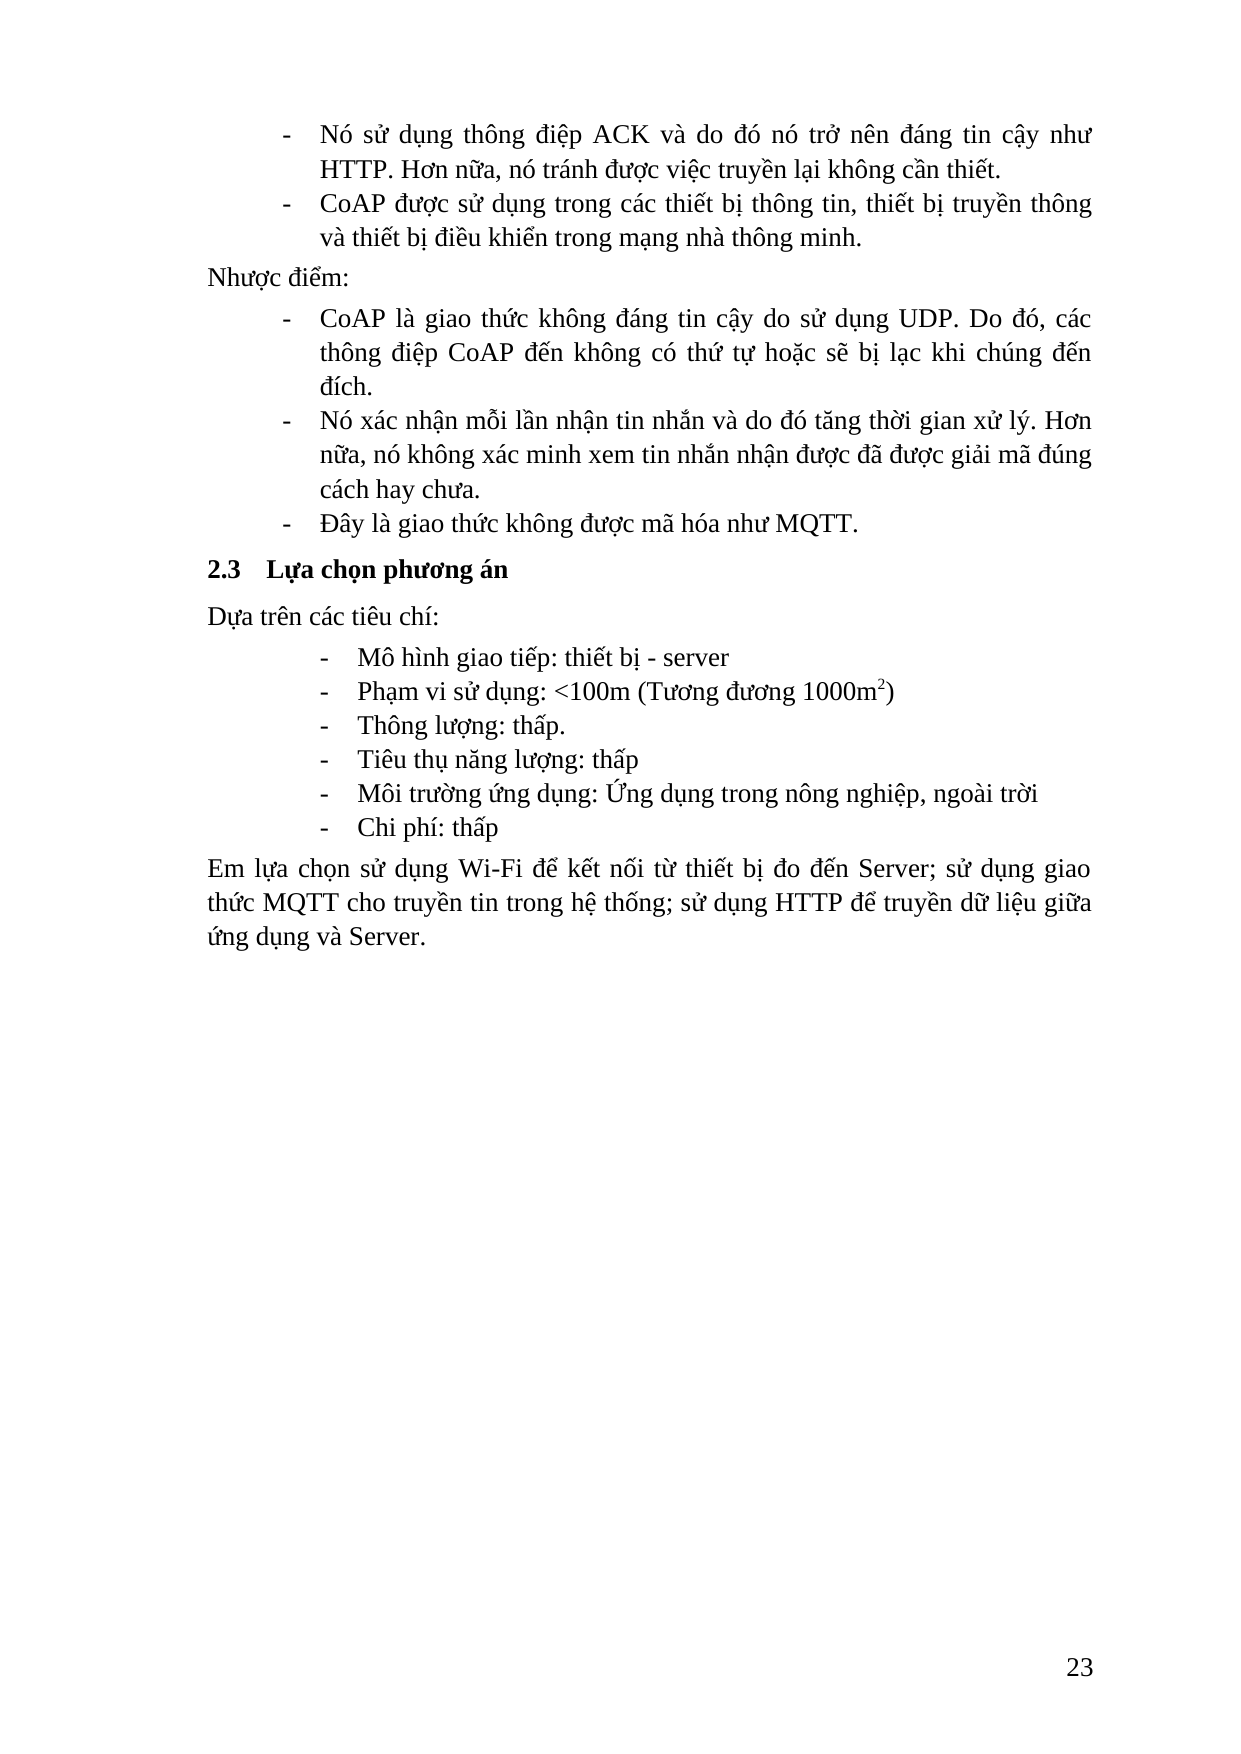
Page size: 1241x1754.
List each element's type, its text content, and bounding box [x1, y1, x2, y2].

text Nhược điểm: [207, 261, 1093, 293]
list Thông lượng: thấp. [319, 709, 1093, 740]
list CoAP được sử dụng trong các thiết bị thông tin, thiết bị truyền thông và thiết bị điều khiển trong mạng nhà thông minh. [282, 187, 1093, 252]
list Tiêu thụ năng lượng: thấp [319, 743, 1093, 774]
text Dựa trên các tiêu chí: [207, 600, 1093, 631]
list Nó sử dụng thông điệp ACK và do đó nó trở nên đáng tin cậy như HTTP. Hơn nữa, nó tránh được việc truyền lại không cần thiết. [282, 118, 1093, 184]
list CoAP là giao thức không đáng tin cậy do sử dụng UDP. Do đó, các thông điệp CoAP đến không có thứ tự hoặc sẽ bị lạc khi chúng đến đích. [282, 302, 1093, 401]
list Nó xác nhận mỗi lần nhận tin nhắn và do đó tăng thời gian xử lý. Hơn nữa, nó không xác minh xem tin nhắn nhận được đã được giải mã đúng cách hay chưa. [282, 404, 1093, 504]
list Phạm vi sử dụng: <100m (Tương đương 1000m2) [319, 675, 1093, 706]
list Chi phí: thấp [319, 811, 1093, 843]
list Mô hình giao tiếp: thiết bị - server [319, 641, 1093, 672]
subtitle Lựa chọn phương án [207, 553, 1093, 585]
text Em lựa chọn sử dụng Wi-Fi để kết nối từ thiết bị đo đến Server; sử dụng giao thức MQTT cho truyền tin trong hệ thống; sử dụng HTTP để truyền dữ liệu giữa ứng dụng và Server. [207, 852, 1093, 951]
list Môi trường ứng dụng: Ứng dụng trong nông nghiệp, ngoài trời [319, 777, 1093, 808]
list Đây là giao thức không được mã hóa như MQTT. [282, 507, 1093, 538]
